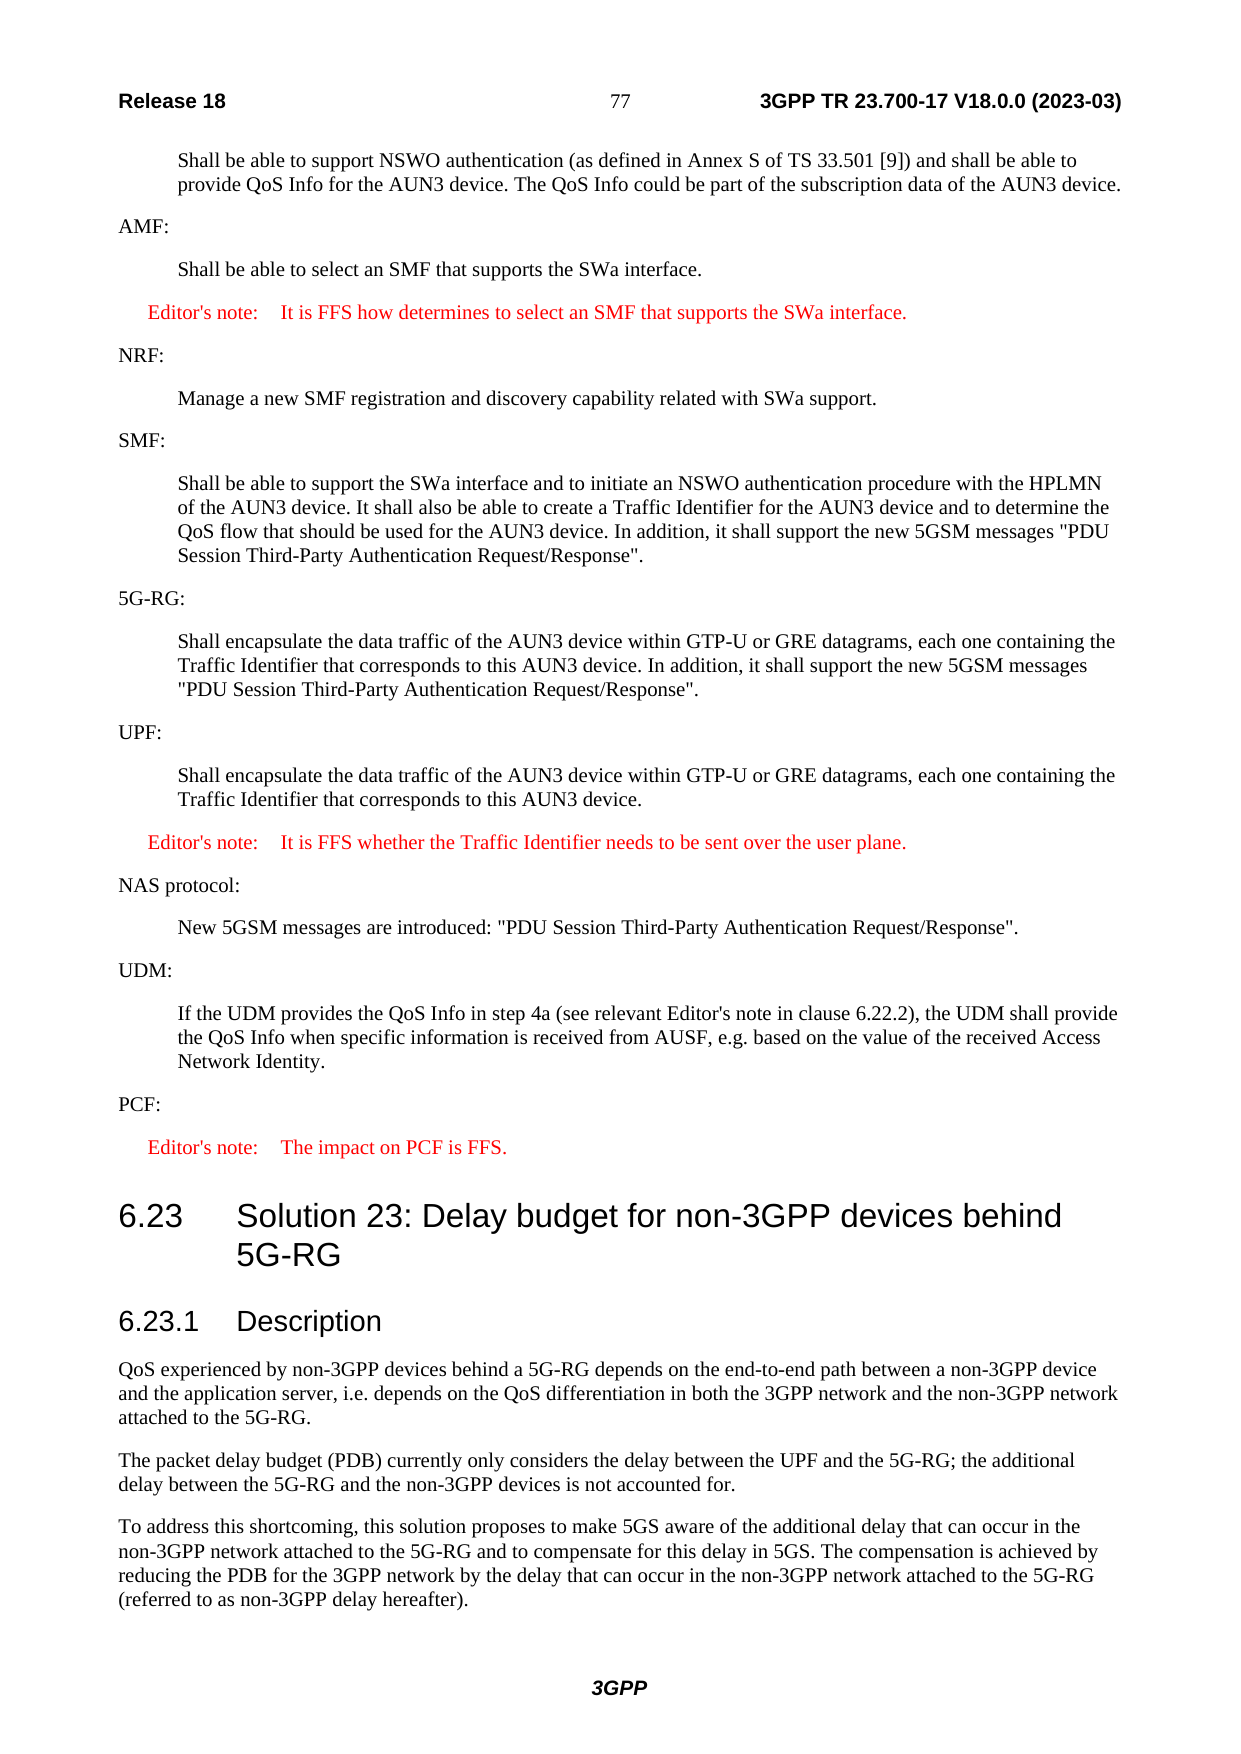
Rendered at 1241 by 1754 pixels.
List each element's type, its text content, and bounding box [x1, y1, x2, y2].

text 5G-RG: [118, 586, 1122, 610]
subtitle 6.23.1 Description [118, 1304, 1122, 1338]
text PCF: [118, 1092, 1122, 1116]
text The packet delay budget (PDB) currently only considers the delay between the UPF and the 5G-RG; the additional delay between the 5G-RG and the non-3GPP devices is not accounted for. [118, 1448, 1122, 1496]
text Manage a new SMF registration and discovery capability related with SWa support. [148, 386, 1122, 410]
text New 5GSM messages are introduced: "PDU Session Third-Party Authentication Request/Response". [148, 915, 1122, 939]
text Editor's note: The impact on PCF is FFS. [147, 1135, 1122, 1159]
text Shall encapsulate the data traffic of the AUN3 device within GTP-U or GRE datagrams, each one containing the Traffic Identifier that corresponds to this AUN3 device. In addition, it shall support the new 5GSM messages "PDU Session Third-Party Authentication Request/Response". [148, 629, 1122, 701]
text If the UDM provides the QoS Info in step 4a (see relevant Editor's note in clause 6.22.2), the UDM shall provide the QoS Info when specific information is received from AUSF, e.g. based on the value of the received Access Network Identity. [148, 1001, 1122, 1073]
text Shall be able to support the SWa interface and to initiate an NSWO authentication procedure with the HPLMN of the AUN3 device. It shall also be able to create a Traffic Identifier for the AUN3 device and to determine the QoS flow that should be used for the AUN3 device. In addition, it shall support the new 5GSM messages "PDU Session Third-Party Authentication Request/Response". [148, 471, 1122, 567]
text UPF: [118, 720, 1122, 744]
text Shall be able to support NSWO authentication (as defined in Annex S of TS 33.501 [9]) and shall be able to provide QoS Info for the AUN3 device. The QoS Info could be part of the subscription data of the AUN3 device. [148, 147, 1122, 196]
text To address this shortcoming, this solution proposes to make 5GS aware of the additional delay that can occur in the non-3GPP network attached to the 5G-RG and to compensate for this delay in 5GS. The compensation is achieved by reducing the PDB for the 3GPP network by the delay that can occur in the non-3GPP network attached to the 5G-RG (referred to as non-3GPP delay hereafter). [118, 1514, 1122, 1611]
text AMF: [118, 214, 1122, 238]
text Editor's note: It is FFS how determines to select an SMF that supports the SWa interface. [147, 300, 1122, 324]
text NAS protocol: [118, 872, 1122, 897]
text Editor's note: It is FFS whether the Traffic Identifier needs to be sent over the user plane. [147, 830, 1122, 854]
text Shall encapsulate the data traffic of the AUN3 device within GTP-U or GRE datagrams, each one containing the Traffic Identifier that corresponds to this AUN3 device. [148, 763, 1122, 811]
text Shall be able to select an SMF that supports the SWa interface. [148, 257, 1122, 281]
text NRF: [118, 343, 1122, 367]
text SMF: [118, 428, 1122, 452]
subtitle 6.23 Solution 23: Delay budget for non-3GPP devices behind 5G-RG [118, 1196, 1122, 1273]
text UDM: [118, 958, 1122, 982]
text QoS experienced by non-3GPP devices behind a 5G-RG depends on the end-to-end path between a non-3GPP device and the application server, i.e. depends on the QoS differentiation in both the 3GPP network and the non-3GPP network attached to the 5G-RG. [118, 1357, 1122, 1429]
